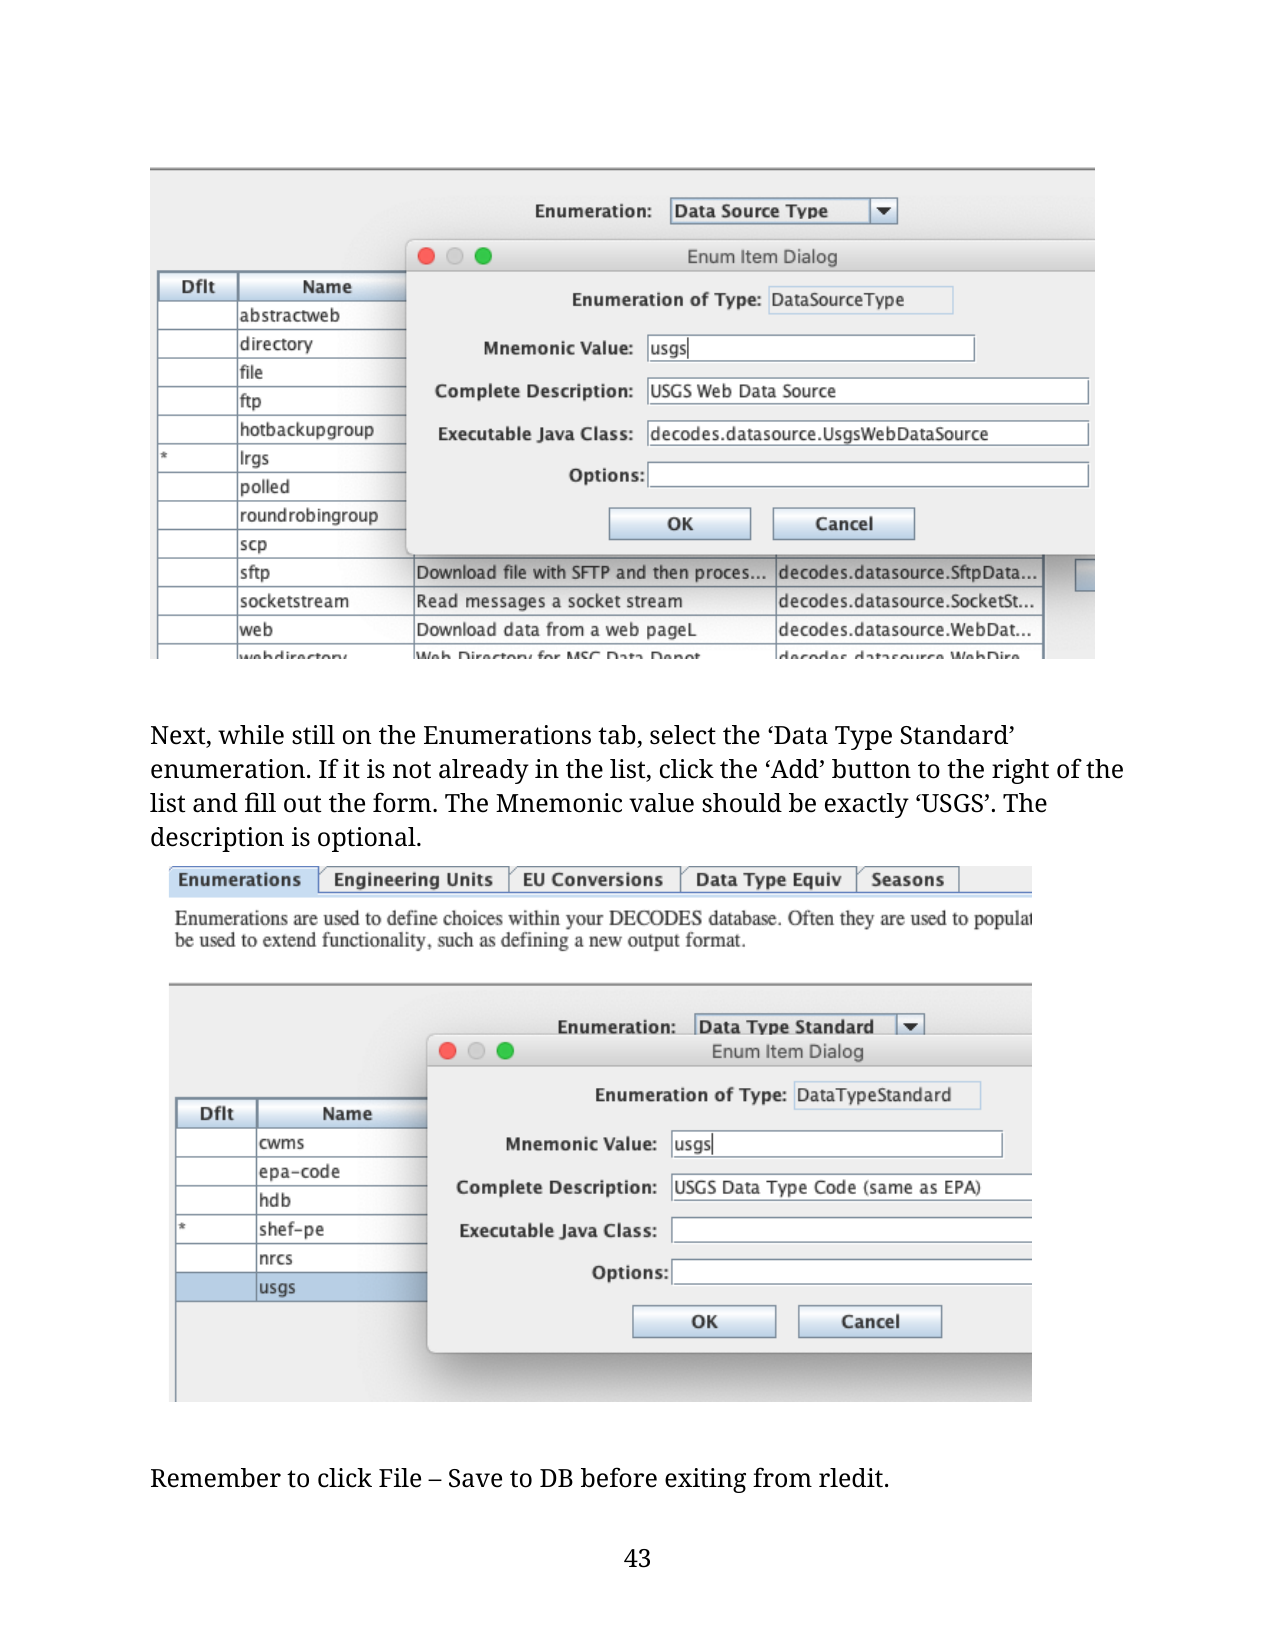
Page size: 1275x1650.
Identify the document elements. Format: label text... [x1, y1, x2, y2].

picture [168, 866, 1032, 1402]
text Remember to click File – Save to DB before exiting from rledit. [150, 1460, 1125, 1494]
text Next, while still on the Enumerations tab, select the ‘Data Type Standard’ enumeration. If it is not already in the list, click the ‘Add’ button to the right of the list and fill out the form. The Mnemonic value should be exactly ‘USGS’. The description is optional. [150, 718, 1125, 854]
picture [150, 150, 1095, 659]
